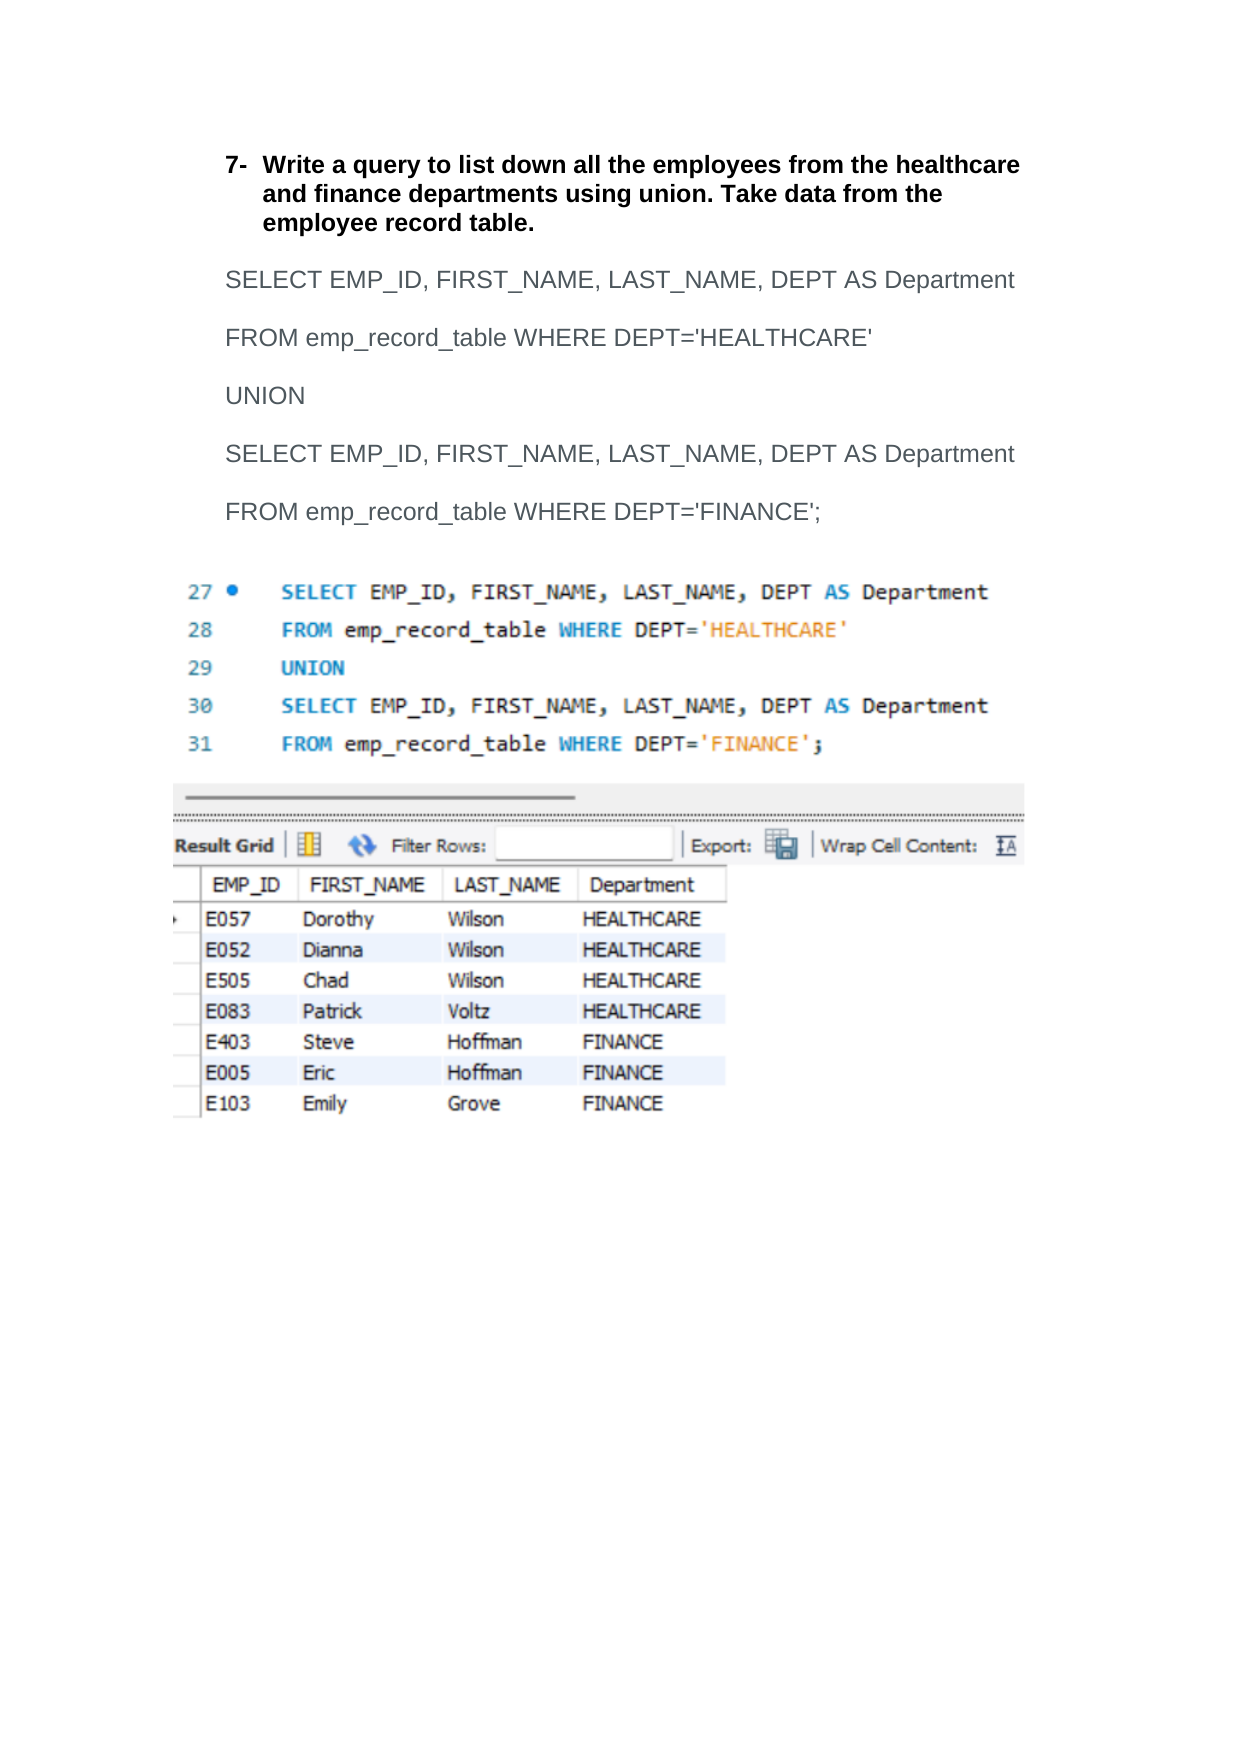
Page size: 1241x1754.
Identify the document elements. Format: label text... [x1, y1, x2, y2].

picture [173, 566, 1025, 1140]
text FROM emp_record_table WHERE DEPT='FINANCE'; [225, 497, 1053, 526]
text UNION [225, 381, 1053, 410]
text SELECT EMP_ID, FIRST_NAME, LAST_NAME, DEPT AS Department [225, 265, 1053, 294]
text FROM emp_record_table WHERE DEPT='HEALTHCARE' [225, 323, 1053, 352]
text SELECT EMP_ID, FIRST_NAME, LAST_NAME, DEPT AS Department [225, 439, 1053, 468]
list Write a query to list down all the employees from the healthcare and finance departments using union. Take data from the employee record table. [225, 150, 1053, 236]
